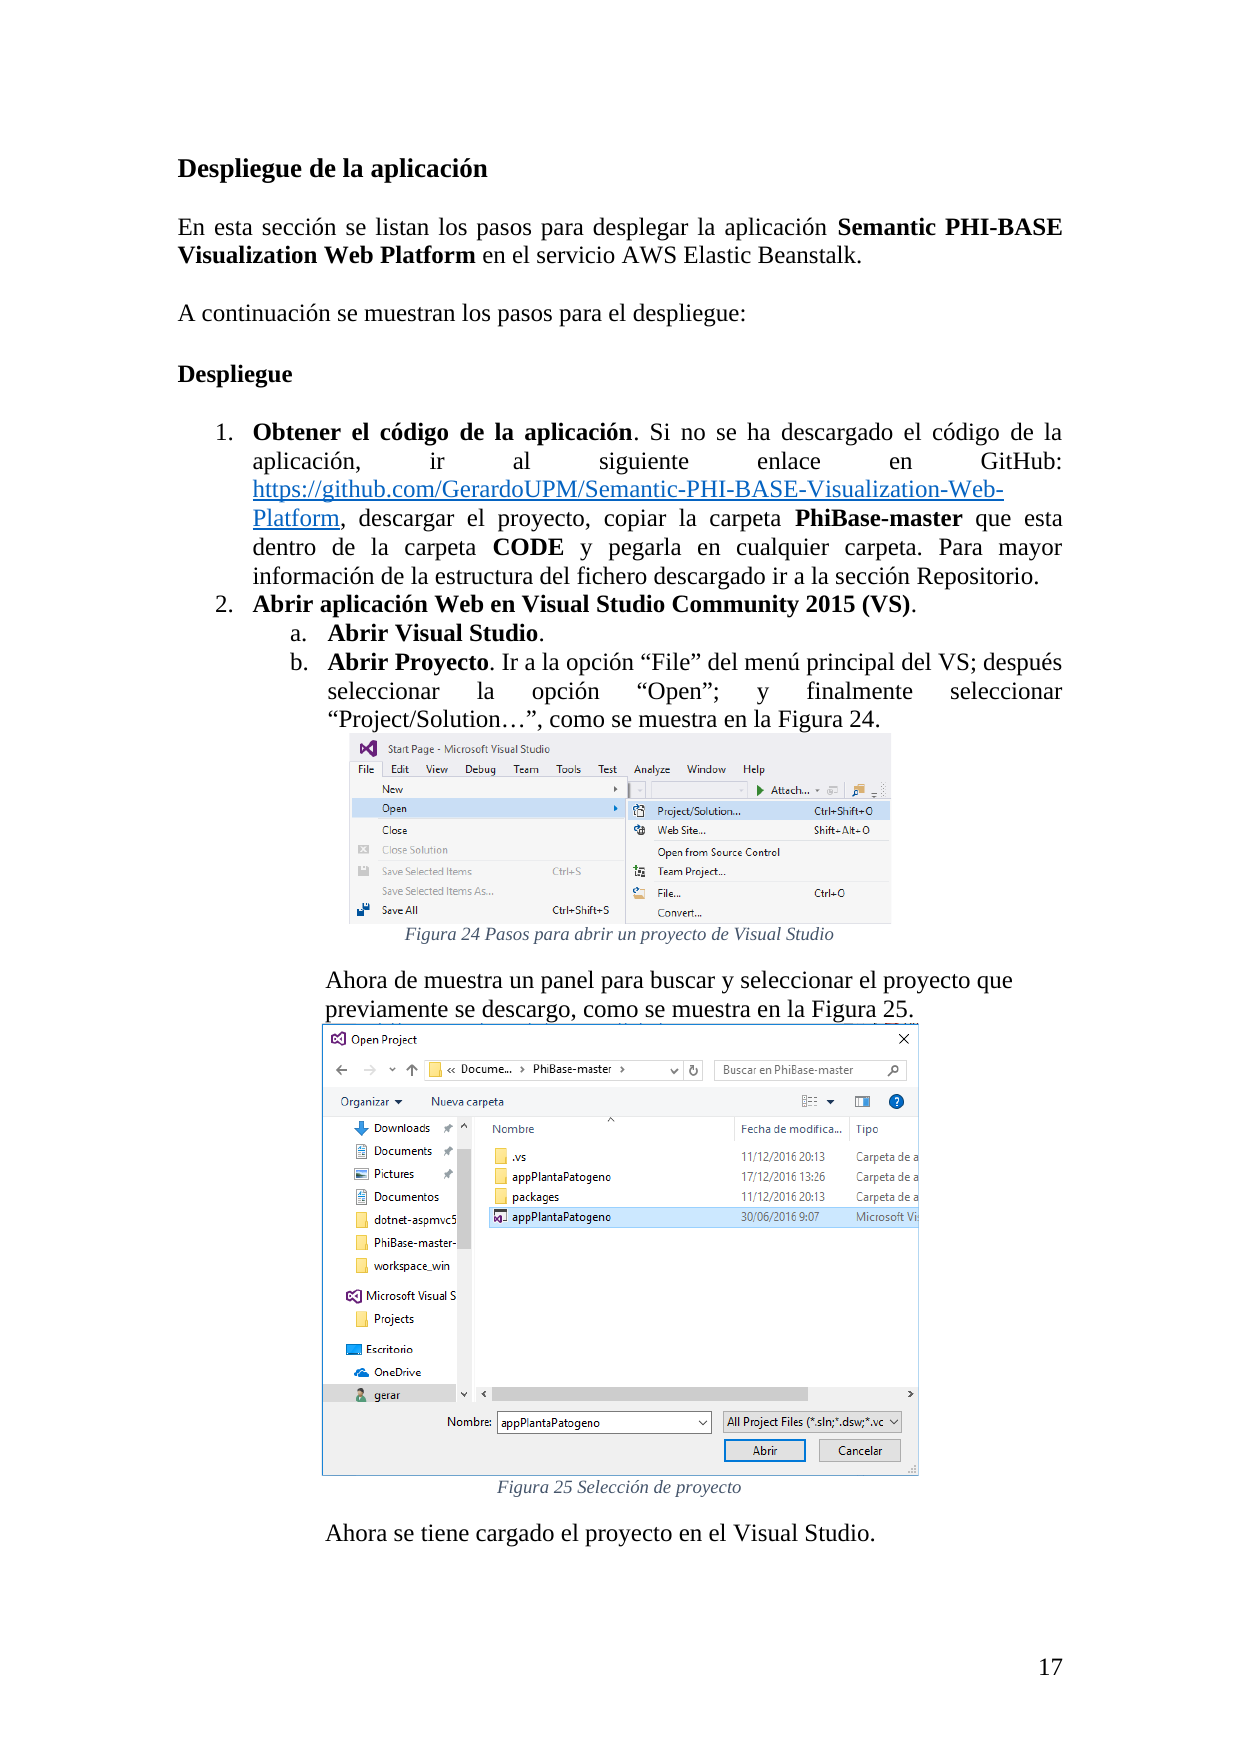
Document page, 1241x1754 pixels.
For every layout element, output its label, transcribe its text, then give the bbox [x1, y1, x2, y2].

list Abrir aplicación Web en Visual Studio Community 2015 (VS). [215, 589, 1063, 618]
list Obtener el código de la aplicación. Si no se ha descargado el código de la aplicación, ir al siguiente enlace en GitHub: https://github.com/GerardoUPM/Semantic-PHI-BASE-Visualization-Web-Platform, descargar el proyecto, copiar la carpeta PhiBase-master que esta dentro de la carpeta CODE y pegarla en cualquier carpeta. Para mayor información de la estructura del fichero descargado ir a la sección Repositorio. [215, 417, 1063, 589]
text En esta sección se listan los pasos para desplegar la aplicación Semantic PHI-BASE Visualization Web Platform en el servicio AWS Elastic Beanstalk. [177, 212, 1063, 269]
text Ahora de muestra un panel para buscar y seleccionar el proyecto que previamente se descargo, como se muestra en la Figura 25. [325, 966, 1063, 1023]
text Ahora se tiene cargado el proyecto en el Visual Studio. [177, 1518, 1063, 1547]
list Abrir Proyecto. Ir a la opción “File” del menú principal del VS; después seleccionar la opción “Open”; y finalmente seleccionar “Project/Solution…”, como se muestra en la Figura 24. [290, 647, 1063, 733]
picture [321, 1023, 919, 1476]
subtitle Despliegue [177, 359, 1063, 388]
subtitle Despliegue de la aplicación [177, 152, 1063, 183]
list Abrir Visual Studio. [290, 618, 1063, 647]
text A continuación se muestran los pasos para el despliegue: [177, 298, 1063, 327]
picture [349, 733, 892, 924]
